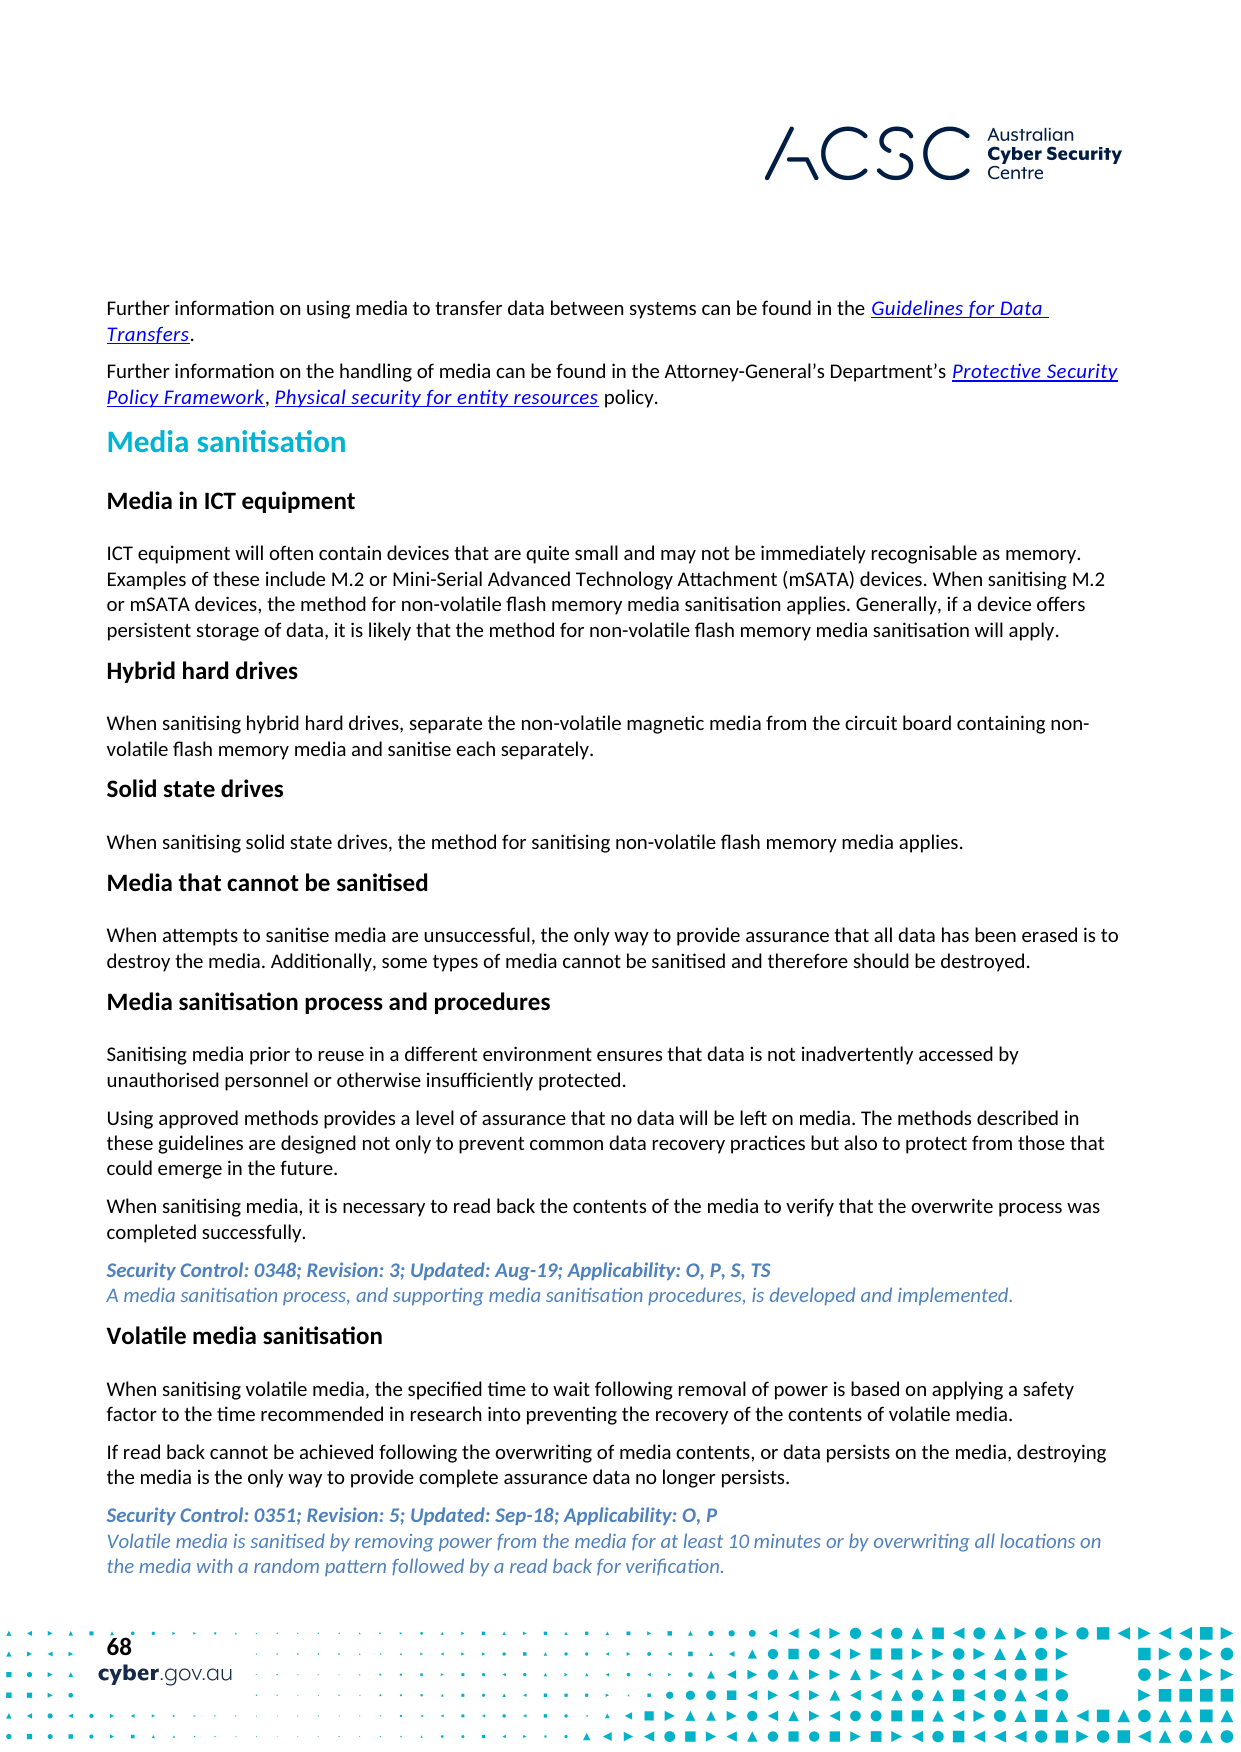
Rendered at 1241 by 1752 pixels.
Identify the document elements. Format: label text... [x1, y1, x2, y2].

subtitle Media that cannot be sanitised [106, 867, 1122, 898]
text When sanitising volatile media, the specified time to wait following removal of power is based on applying a safety factor to the time recommended in research into preventing the recovery of the contents of volatile media. [106, 1376, 1122, 1427]
text When attempts to sanitise media are unsuccessful, the only way to provide assurance that all data has been erased is to destroy the media. Additionally, some types of media cannot be sanitised and therefore should be destroyed. [106, 923, 1122, 973]
text Volatile media is sanitised by removing power from the media for at least 10 minutes or by overwriting all locations on the media with a random pattern followed by a read back for verification. [106, 1528, 1122, 1579]
text ICT equipment will often contain devices that are quite small and may not be immediately recognisable as memory. Examples of these include M.2 or Mini-Serial Advanced Technology Attachment (mSATA) devices. When sanitising M.2 or mSATA devices, the method for non-volatile flash memory media sanitisation applies. Generally, if a device offers persistent storage of data, it is likely that the method for non-volatile flash memory media sanitisation will apply. [106, 541, 1122, 642]
subtitle Media sanitisation process and procedures [106, 986, 1122, 1016]
picture [0, 1624, 1237, 1747]
text Sanitising media prior to reuse in a different environment ensures that data is not inadvertently accessed by unauthorised personnel or otherwise insufficiently protected. [106, 1041, 1122, 1092]
text Further information on using media to transfer data between systems can be found in the Guidelines for Data Transfers. [106, 295, 1122, 346]
subtitle Volatile media sanitisation [106, 1320, 1122, 1351]
text When sanitising hybrid hard drives, separate the non-volatile magnetic media from the circuit board containing non-volatile flash memory media and sanitise each separately. [106, 710, 1122, 761]
subtitle Security Control: 0348; Revision: 3; Updated: Aug-19; Applicability: O, P, S, TS [106, 1257, 1122, 1282]
text If read back cannot be achieved following the overwriting of media contents, or data persists on the media, destroying the media is the only way to provide complete assurance data no longer persists. [106, 1439, 1122, 1490]
subtitle Media sanitisation [106, 422, 1122, 460]
subtitle Security Control: 0351; Revision: 5; Updated: Sep-18; Applicability: O, P [106, 1502, 1122, 1528]
text When sanitising solid state drives, the method for sanitising non-volatile flash memory media applies. [106, 829, 1122, 854]
text When sanitising media, it is necessary to read back the contents of the media to verify that the overwrite process was completed successfully. [106, 1193, 1122, 1244]
text Further information on the handling of media can be found in the Attorney-General’s Department’s Protective Security Policy Framework, Physical security for entity resources policy. [106, 359, 1122, 409]
text Using approved methods provides a level of assurance that no data will be left on media. The methods described in these guidelines are designed not only to prevent common data recovery practices but also to protect from those that could emerge in the future. [106, 1105, 1122, 1181]
text A media sanitisation process, and supporting media sanitisation procedures, is developed and implemented. [106, 1282, 1122, 1308]
subtitle Hybrid hard drives [106, 655, 1122, 685]
subtitle Media in ICT equipment [106, 485, 1122, 516]
picture [0, 0, 1240, 317]
subtitle Solid state drives [106, 774, 1122, 804]
